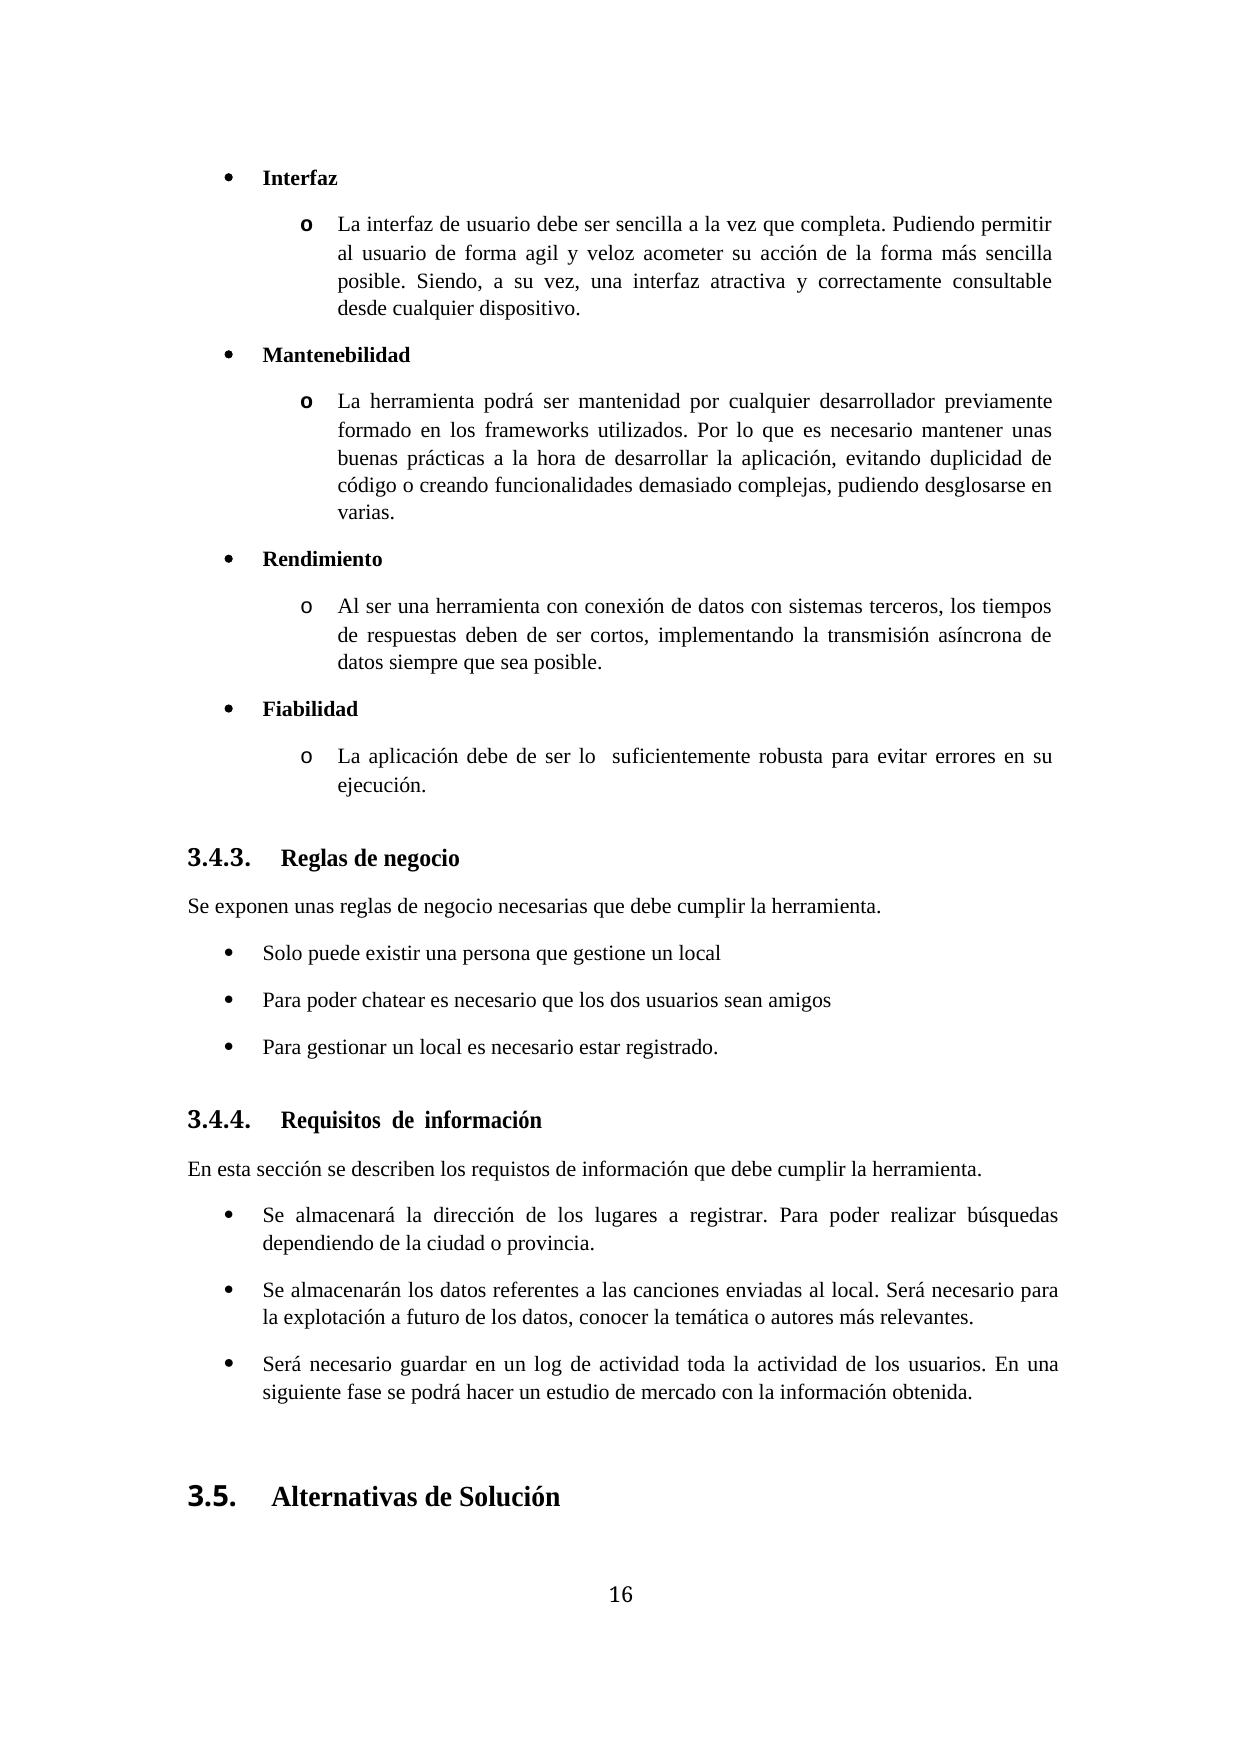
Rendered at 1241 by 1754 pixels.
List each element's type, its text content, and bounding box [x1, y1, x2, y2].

list Fiabilidad [225, 696, 1053, 721]
list Interfaz [225, 164, 1053, 190]
list Solo puede existir una persona que gestione un local [225, 940, 1053, 965]
subtitle Alternativas de Solución [187, 1475, 1065, 1515]
list Mantenebilidad [225, 342, 1053, 367]
list La interfaz de usuario debe ser sencilla a la vez que completa. Pudiendo permitir al usuario de forma agil y veloz acometer su acción de la forma más sencilla posible. Siendo, a su vez, una interfaz atractiva y correctamente consultable desde cualquier dispositivo. [300, 211, 1053, 320]
list Se almacenarán los datos referentes a las canciones enviadas al local. Será necesario para la explotación a futuro de los datos, conocer la temática o autores más relevantes. [225, 1277, 1060, 1329]
list La aplicación debe de ser lo suficientemente robusta para evitar errores en su ejecución. [300, 743, 1053, 797]
list La herramienta podrá ser mantenidad por cualquier desarrollador previamente formado en los frameworks utilizados. Por lo que es necesario mantener unas buenas prácticas a la hora de desarrollar la aplicación, evitando duplicidad de código o creando funcionalidades demasiado complejas, pudiendo desglosarse en varias. [300, 388, 1053, 524]
list Rendimiento [225, 546, 1053, 571]
list Al ser una herramienta con conexión de datos con sistemas terceros, los tiempos de respuestas deben de ser cortos, implementando la transmisión asíncrona de datos siempre que sea posible. [300, 593, 1053, 674]
subtitle Requisitos de información [187, 1102, 1065, 1136]
list Para poder chatear es necesario que los dos usuarios sean amigos [225, 987, 1053, 1012]
subtitle Reglas de negocio [187, 839, 1065, 874]
list Para gestionar un local es necesario estar registrado. [225, 1034, 1053, 1059]
text Se exponen unas reglas de negocio necesarias que debe cumplir la herramienta. [187, 893, 1053, 918]
list Se almacenará la dirección de los lugares a registrar. Para poder realizar búsquedas dependiendo de la ciudad o provincia. [225, 1202, 1060, 1255]
text En esta sección se describen los requistos de información que debe cumplir la herramienta. [187, 1156, 1060, 1181]
list Será necesario guardar en un log de actividad toda la actividad de los usuarios. En una siguiente fase se podrá hacer un estudio de mercado con la información obtenida. [225, 1351, 1060, 1404]
